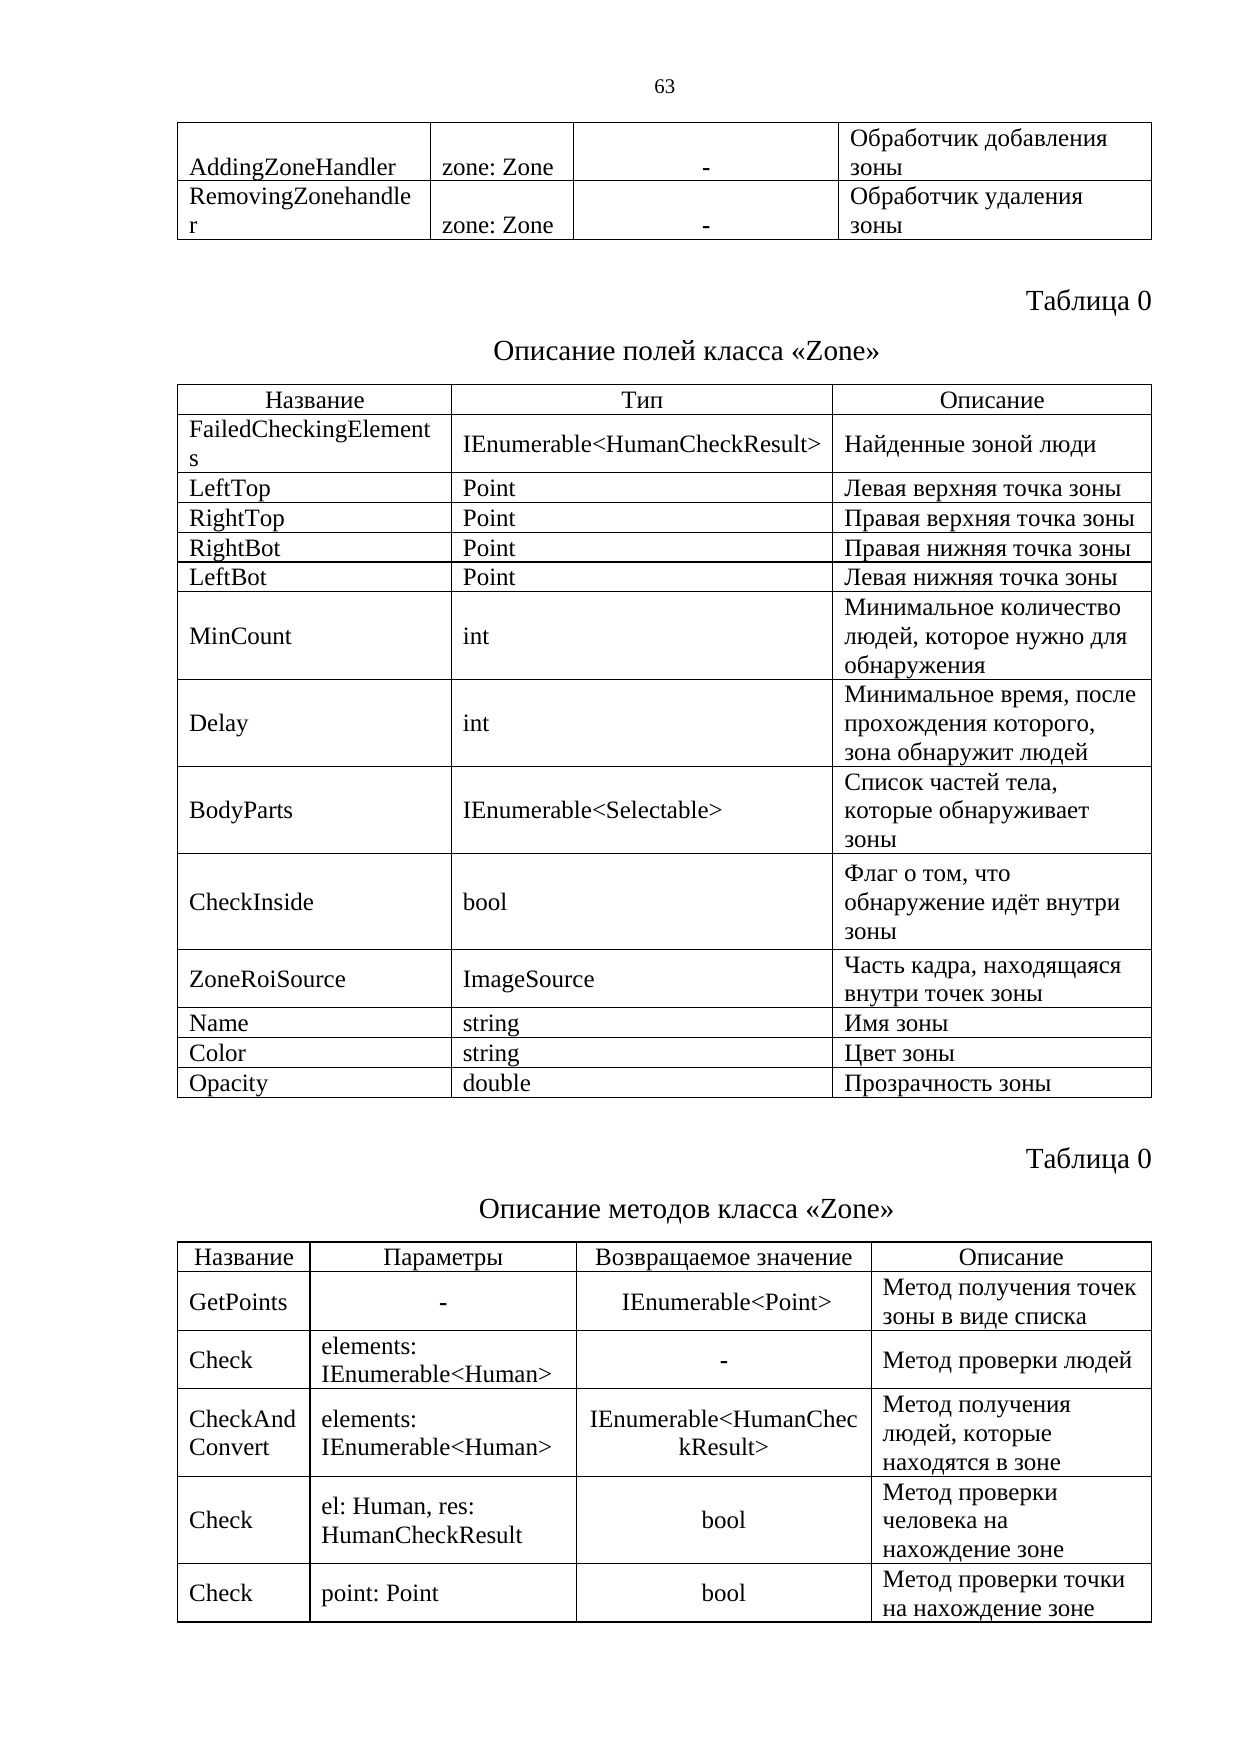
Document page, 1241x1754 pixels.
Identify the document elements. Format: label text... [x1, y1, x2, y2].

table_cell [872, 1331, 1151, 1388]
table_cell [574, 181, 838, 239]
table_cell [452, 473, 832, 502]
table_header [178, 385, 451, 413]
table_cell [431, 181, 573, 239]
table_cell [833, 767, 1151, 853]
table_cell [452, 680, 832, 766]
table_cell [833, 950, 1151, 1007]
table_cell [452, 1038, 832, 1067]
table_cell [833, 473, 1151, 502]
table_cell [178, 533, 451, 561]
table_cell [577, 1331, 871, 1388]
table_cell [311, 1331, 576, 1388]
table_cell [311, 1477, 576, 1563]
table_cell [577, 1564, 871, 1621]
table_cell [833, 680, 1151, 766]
text Таблица 0 [177, 283, 1152, 317]
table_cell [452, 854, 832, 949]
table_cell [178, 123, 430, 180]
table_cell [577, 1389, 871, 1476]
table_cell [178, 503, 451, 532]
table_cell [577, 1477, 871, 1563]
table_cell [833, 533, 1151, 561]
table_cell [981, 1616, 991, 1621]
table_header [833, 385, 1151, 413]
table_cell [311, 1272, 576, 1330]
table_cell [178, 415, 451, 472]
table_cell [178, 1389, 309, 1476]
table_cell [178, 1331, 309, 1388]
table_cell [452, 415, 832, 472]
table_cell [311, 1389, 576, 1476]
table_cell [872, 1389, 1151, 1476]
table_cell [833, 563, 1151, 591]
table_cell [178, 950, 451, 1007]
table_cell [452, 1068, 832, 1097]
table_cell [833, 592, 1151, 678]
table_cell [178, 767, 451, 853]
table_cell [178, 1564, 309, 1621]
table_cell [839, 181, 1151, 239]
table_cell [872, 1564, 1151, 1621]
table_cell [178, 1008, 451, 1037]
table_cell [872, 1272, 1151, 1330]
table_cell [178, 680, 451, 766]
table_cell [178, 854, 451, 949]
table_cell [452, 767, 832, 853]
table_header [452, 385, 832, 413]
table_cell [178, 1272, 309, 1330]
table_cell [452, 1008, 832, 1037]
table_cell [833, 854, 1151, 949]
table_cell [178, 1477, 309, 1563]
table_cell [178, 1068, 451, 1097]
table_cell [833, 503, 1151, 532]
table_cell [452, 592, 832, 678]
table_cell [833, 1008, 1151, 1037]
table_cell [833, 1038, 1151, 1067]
text Таблица 0 [177, 1141, 1152, 1174]
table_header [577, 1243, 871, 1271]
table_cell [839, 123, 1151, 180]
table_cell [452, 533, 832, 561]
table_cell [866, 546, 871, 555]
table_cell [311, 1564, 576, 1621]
text Описание методов класса «Zone» [177, 1191, 1152, 1225]
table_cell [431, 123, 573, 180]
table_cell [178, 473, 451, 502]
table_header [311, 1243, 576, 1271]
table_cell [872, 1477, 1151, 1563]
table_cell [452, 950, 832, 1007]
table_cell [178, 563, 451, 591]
text Описание полей класса «Zone» [177, 333, 1152, 367]
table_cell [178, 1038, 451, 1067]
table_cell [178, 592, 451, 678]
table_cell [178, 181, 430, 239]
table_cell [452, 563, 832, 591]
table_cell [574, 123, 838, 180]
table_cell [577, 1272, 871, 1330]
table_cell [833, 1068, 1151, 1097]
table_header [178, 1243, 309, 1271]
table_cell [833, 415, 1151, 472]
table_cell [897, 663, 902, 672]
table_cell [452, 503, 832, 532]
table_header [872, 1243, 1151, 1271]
